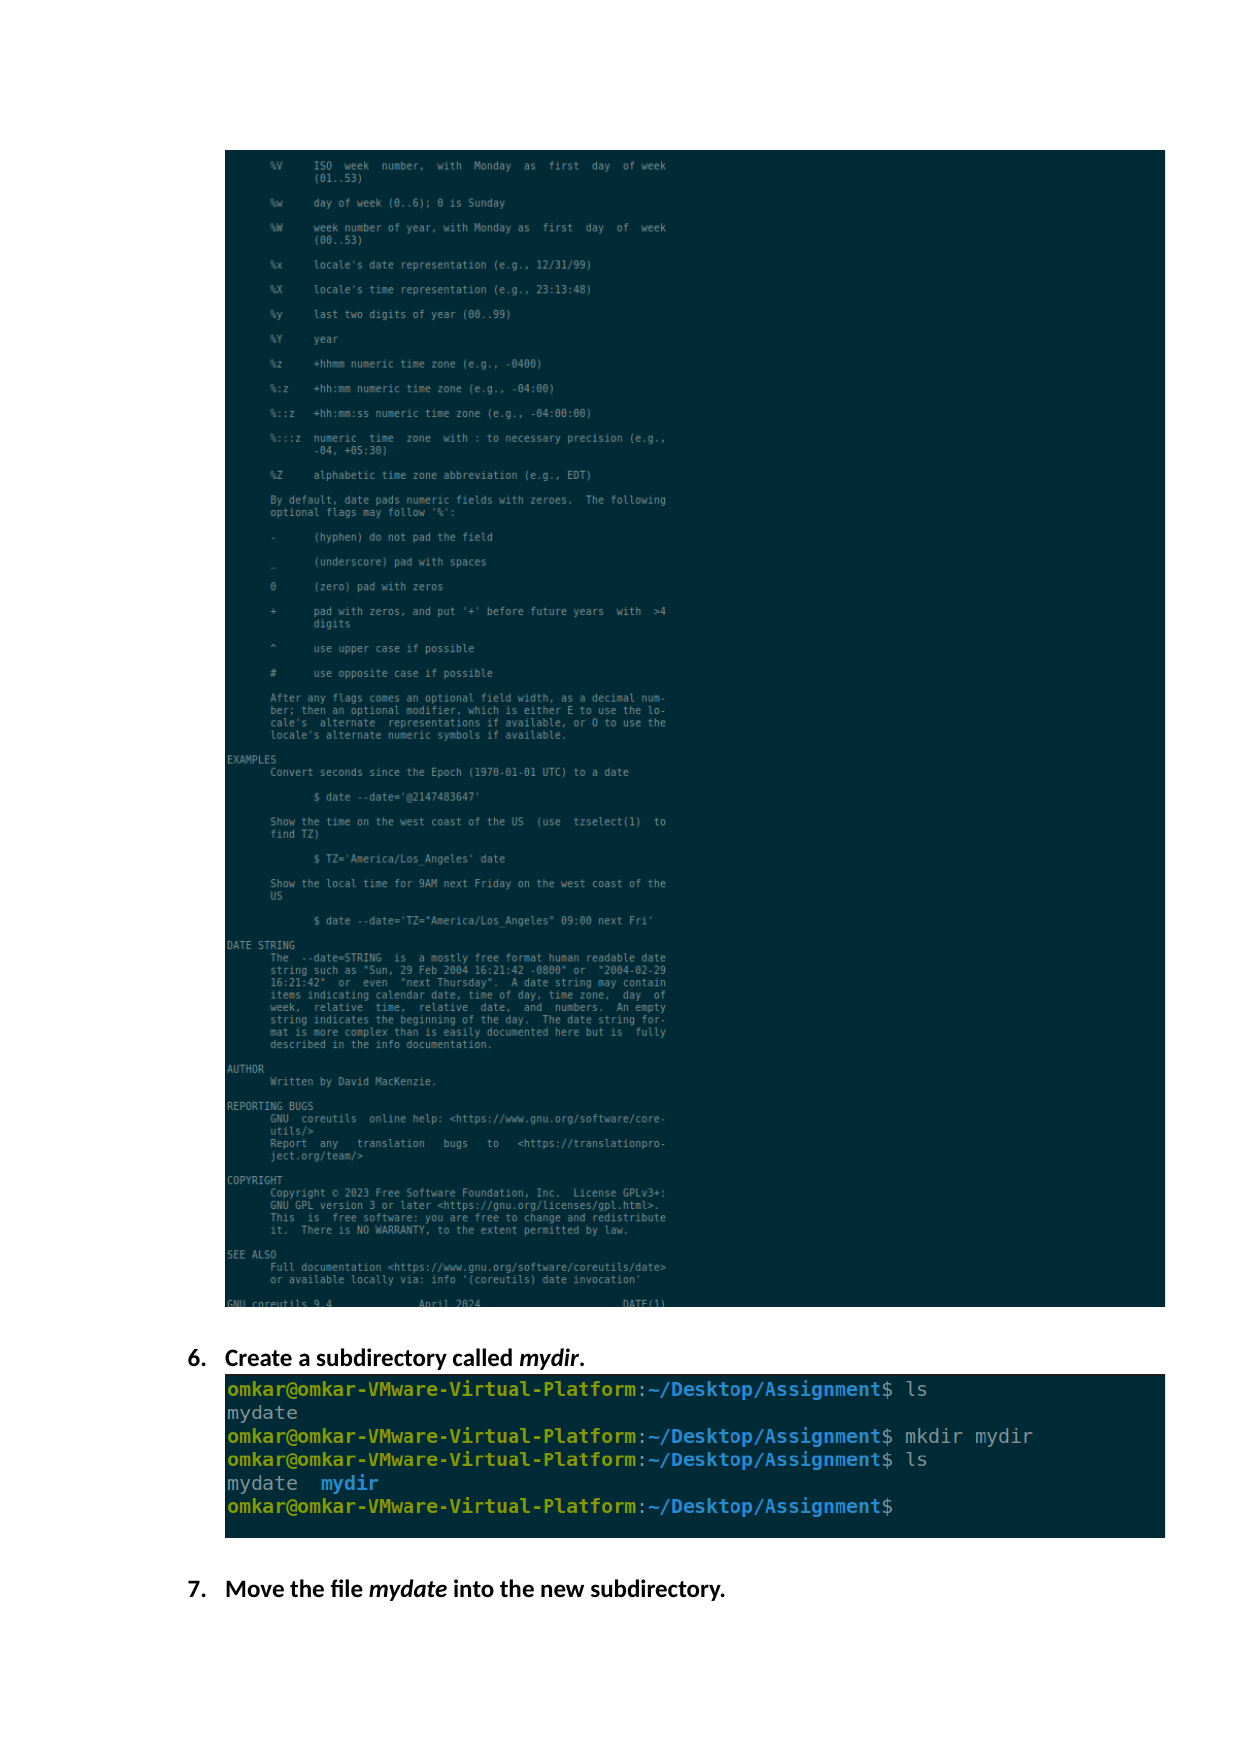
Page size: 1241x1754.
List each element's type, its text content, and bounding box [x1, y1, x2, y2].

picture [450, 1430, 460, 1442]
picture [358, 993, 369, 1000]
picture [415, 510, 424, 515]
picture [296, 968, 307, 975]
picture [321, 1265, 344, 1270]
picture [228, 1456, 250, 1465]
picture [470, 1191, 488, 1196]
picture [331, 472, 356, 478]
picture [579, 1430, 587, 1442]
picture [812, 1386, 821, 1399]
picture [445, 1140, 457, 1147]
picture [860, 1386, 868, 1395]
picture [442, 1202, 449, 1208]
picture [339, 820, 350, 825]
picture [445, 1030, 455, 1035]
picture [836, 1456, 857, 1465]
picture [812, 1503, 821, 1516]
picture [277, 1454, 320, 1468]
picture [509, 1456, 518, 1465]
picture [538, 385, 548, 392]
picture [323, 1453, 331, 1465]
picture [463, 1386, 472, 1395]
picture [562, 993, 573, 998]
picture [288, 1481, 296, 1487]
picture [241, 756, 256, 763]
picture [555, 1429, 564, 1442]
picture [469, 707, 480, 713]
picture [389, 919, 400, 923]
picture [476, 560, 485, 565]
picture [395, 558, 412, 567]
picture [296, 1018, 307, 1025]
picture [642, 696, 659, 701]
picture [525, 360, 536, 367]
picture [556, 1028, 566, 1035]
picture [407, 794, 416, 802]
picture [341, 671, 358, 678]
picture [655, 880, 665, 886]
picture [637, 1264, 647, 1270]
picture [369, 1430, 402, 1442]
picture [464, 721, 479, 726]
picture [543, 1191, 551, 1196]
picture [445, 732, 460, 740]
picture [567, 1386, 577, 1395]
picture [673, 1500, 694, 1512]
picture [642, 224, 664, 231]
picture [767, 1500, 775, 1512]
picture [253, 1429, 261, 1442]
picture [347, 1386, 355, 1395]
picture [642, 1214, 653, 1221]
picture [340, 1078, 350, 1085]
picture [470, 310, 480, 318]
picture [432, 956, 448, 961]
picture [450, 1454, 460, 1465]
picture [347, 510, 353, 518]
picture [661, 1501, 668, 1514]
picture [444, 882, 455, 887]
picture [427, 1456, 437, 1465]
picture [587, 224, 597, 231]
picture [263, 1386, 273, 1395]
picture [498, 1433, 506, 1442]
picture [339, 411, 350, 416]
picture [593, 1191, 609, 1196]
picture [519, 385, 529, 392]
picture [414, 535, 426, 542]
picture [543, 1265, 554, 1270]
picture [643, 954, 653, 961]
picture [362, 583, 375, 590]
picture [538, 919, 547, 924]
picture [520, 991, 529, 998]
picture [545, 1383, 553, 1395]
picture [477, 288, 486, 293]
picture [427, 1386, 437, 1395]
picture [315, 436, 338, 441]
picture [494, 1265, 503, 1270]
picture [696, 1433, 704, 1442]
picture [334, 1154, 350, 1159]
picture [520, 1453, 529, 1465]
picture [334, 1004, 342, 1010]
picture [376, 411, 399, 417]
picture [228, 1503, 250, 1512]
picture [755, 1384, 762, 1397]
picture [755, 1455, 762, 1467]
picture [467, 411, 480, 416]
picture [420, 387, 430, 392]
picture [371, 981, 387, 986]
picture [731, 1433, 740, 1442]
picture [860, 1433, 868, 1442]
picture [567, 1503, 577, 1512]
picture [347, 1433, 355, 1442]
picture [630, 707, 640, 713]
picture [263, 1456, 273, 1465]
picture [316, 199, 325, 206]
picture [347, 1456, 355, 1465]
picture [616, 1503, 635, 1512]
picture [543, 707, 554, 713]
picture [272, 1102, 278, 1109]
picture [358, 1041, 368, 1048]
picture [476, 1383, 494, 1395]
picture [321, 558, 344, 565]
picture [427, 1216, 443, 1221]
picture [371, 793, 381, 800]
picture [291, 496, 301, 503]
picture [708, 1429, 716, 1442]
picture [708, 1453, 716, 1465]
picture [463, 1227, 474, 1233]
picture [476, 1500, 494, 1512]
picture [253, 1382, 261, 1395]
picture [588, 993, 604, 998]
picture [532, 1203, 539, 1210]
picture [587, 1028, 597, 1035]
picture [393, 1264, 404, 1270]
picture [404, 1386, 413, 1395]
picture [417, 1386, 425, 1395]
picture [617, 696, 628, 701]
picture [271, 286, 281, 293]
picture [414, 1265, 423, 1272]
picture [488, 956, 498, 960]
picture [470, 1265, 486, 1272]
picture [414, 1115, 424, 1122]
picture [579, 1500, 587, 1512]
picture [509, 1433, 518, 1442]
picture [232, 1300, 241, 1307]
picture [346, 224, 375, 231]
picture [538, 719, 548, 726]
picture [408, 696, 418, 701]
picture [755, 1431, 762, 1444]
picture [602, 1433, 612, 1442]
picture [352, 447, 359, 454]
picture [470, 979, 480, 986]
picture [661, 1455, 668, 1467]
picture [308, 1041, 321, 1048]
picture [532, 1117, 548, 1124]
picture [228, 1433, 250, 1442]
picture [377, 696, 393, 701]
picture [538, 1028, 548, 1035]
picture [272, 1041, 281, 1048]
picture [906, 1433, 915, 1442]
picture [513, 360, 522, 367]
picture [860, 1503, 868, 1512]
picture [271, 1030, 282, 1035]
picture [509, 1503, 518, 1512]
picture [339, 647, 359, 653]
picture [353, 1203, 362, 1208]
picture [451, 966, 461, 973]
picture [885, 1499, 892, 1515]
picture [642, 163, 664, 169]
picture [537, 608, 546, 615]
picture [401, 820, 417, 825]
picture [790, 1503, 798, 1512]
picture [767, 1383, 775, 1395]
picture [372, 1265, 381, 1270]
picture [404, 1456, 413, 1465]
picture [426, 1043, 449, 1048]
picture [271, 162, 282, 169]
picture [567, 1456, 577, 1465]
picture [427, 1503, 437, 1512]
picture [599, 708, 609, 714]
picture [370, 1480, 378, 1489]
picture [545, 1500, 553, 1512]
picture [825, 1503, 833, 1512]
picture [507, 1265, 513, 1272]
picture [321, 360, 344, 367]
picture [275, 510, 282, 517]
picture [731, 1456, 740, 1465]
picture [506, 436, 517, 441]
picture [339, 387, 350, 392]
picture [263, 1503, 273, 1512]
picture [389, 534, 404, 540]
picture [538, 409, 547, 417]
picture [600, 1203, 610, 1210]
picture [371, 533, 377, 540]
picture [427, 855, 449, 864]
picture [315, 609, 321, 616]
picture [708, 1499, 716, 1512]
picture [371, 917, 381, 924]
picture [273, 818, 284, 825]
picture [637, 498, 647, 503]
picture [328, 534, 356, 542]
picture [508, 473, 517, 478]
picture [658, 966, 666, 972]
picture [374, 968, 387, 973]
picture [494, 818, 505, 825]
picture [345, 1476, 354, 1489]
picture [509, 1386, 518, 1395]
picture [328, 224, 337, 231]
picture [600, 164, 610, 170]
picture [426, 1018, 437, 1022]
picture [507, 721, 523, 726]
picture [618, 1004, 628, 1010]
picture [463, 1452, 472, 1465]
picture [271, 360, 280, 367]
picture [414, 609, 426, 614]
picture [451, 696, 461, 701]
picture [790, 1456, 798, 1465]
picture [488, 1216, 498, 1220]
picture [976, 1433, 982, 1442]
picture [482, 855, 492, 862]
picture [334, 708, 344, 714]
picture [494, 1203, 511, 1210]
picture [396, 991, 418, 998]
picture [579, 1454, 587, 1465]
picture [346, 496, 356, 503]
picture [253, 1453, 261, 1465]
picture [321, 1116, 336, 1122]
picture [334, 794, 342, 800]
picture [346, 696, 356, 703]
picture [624, 1018, 635, 1025]
picture [228, 1410, 234, 1418]
picture [371, 954, 381, 961]
picture [612, 1228, 622, 1233]
picture [563, 882, 572, 887]
picture [599, 981, 610, 986]
picture [495, 1190, 503, 1196]
picture [284, 993, 300, 998]
picture [315, 1154, 321, 1161]
picture [408, 857, 417, 862]
picture [328, 731, 336, 738]
picture [421, 880, 437, 887]
picture [600, 882, 615, 887]
picture [545, 1430, 553, 1442]
picture [593, 1264, 608, 1270]
picture [432, 1191, 443, 1196]
picture [271, 707, 282, 714]
picture [349, 1189, 356, 1196]
picture [594, 1278, 603, 1283]
picture [575, 262, 585, 267]
picture [591, 1382, 599, 1395]
picture [602, 1456, 612, 1465]
picture [309, 1227, 319, 1233]
picture [555, 1499, 564, 1512]
picture [309, 880, 319, 887]
picture [731, 1503, 740, 1512]
picture [408, 263, 418, 270]
picture [309, 696, 319, 701]
picture [520, 1382, 529, 1395]
picture [445, 387, 461, 392]
picture [395, 473, 406, 478]
picture [274, 880, 294, 887]
picture [322, 1480, 342, 1493]
picture [579, 1383, 587, 1395]
picture [489, 1029, 502, 1035]
picture [488, 1016, 498, 1023]
picture [563, 696, 572, 701]
picture [531, 1214, 560, 1223]
picture [277, 1383, 320, 1398]
picture [389, 1216, 400, 1221]
picture [568, 1117, 576, 1124]
picture [323, 1499, 331, 1512]
picture [630, 1142, 647, 1148]
picture [600, 954, 622, 961]
picture [444, 1018, 455, 1025]
picture [404, 1433, 413, 1442]
picture [494, 880, 505, 887]
picture [520, 1499, 529, 1512]
picture [673, 1430, 694, 1442]
picture [232, 1065, 239, 1072]
picture [369, 1383, 402, 1395]
picture [507, 917, 529, 926]
picture [989, 1435, 994, 1445]
picture [470, 473, 479, 478]
picture [271, 471, 280, 478]
picture [767, 1454, 775, 1465]
picture [303, 1080, 313, 1085]
picture [731, 1386, 740, 1395]
picture [346, 968, 355, 973]
picture [408, 226, 424, 232]
picture [605, 1117, 616, 1122]
picture [790, 1386, 798, 1395]
picture [501, 164, 511, 170]
picture [616, 1433, 635, 1442]
picture [555, 1382, 564, 1395]
picture [538, 732, 548, 738]
picture [616, 1386, 635, 1395]
picture [408, 1189, 418, 1196]
picture [473, 201, 488, 206]
picture [602, 1503, 612, 1512]
picture [376, 882, 387, 887]
picture [277, 1430, 320, 1445]
picture [673, 1454, 694, 1465]
picture [421, 473, 436, 478]
picture [581, 917, 591, 924]
picture [569, 1214, 585, 1221]
picture [229, 941, 239, 949]
picture [498, 1456, 506, 1465]
picture [778, 1433, 786, 1442]
picture [309, 1189, 319, 1198]
picture [696, 1386, 704, 1395]
picture [606, 820, 614, 825]
picture [369, 1500, 402, 1512]
picture [389, 1005, 399, 1010]
picture [885, 1429, 892, 1445]
picture [575, 409, 585, 417]
picture [271, 199, 282, 206]
picture [323, 162, 332, 169]
picture [743, 1386, 752, 1399]
picture [345, 162, 368, 169]
picture [631, 993, 640, 999]
picture [396, 721, 406, 727]
picture [427, 695, 441, 703]
picture [506, 1117, 523, 1122]
picture [328, 917, 342, 924]
picture [445, 472, 460, 478]
picture [494, 310, 505, 317]
picture [376, 498, 389, 505]
picture [778, 1503, 786, 1512]
picture [346, 1216, 356, 1220]
picture [253, 1499, 261, 1512]
picture [526, 979, 540, 986]
picture [475, 162, 498, 169]
picture [371, 1117, 381, 1122]
picture [240, 1102, 247, 1109]
picture [272, 1302, 282, 1307]
picture [519, 882, 529, 887]
picture [439, 362, 455, 367]
picture [885, 1382, 892, 1398]
picture [417, 1503, 425, 1512]
picture [545, 1454, 553, 1465]
picture [481, 993, 492, 998]
picture [365, 732, 373, 738]
picture [513, 818, 520, 825]
picture [321, 385, 332, 391]
picture [426, 720, 441, 726]
picture [627, 1300, 634, 1307]
picture [606, 1276, 614, 1283]
picture [593, 497, 604, 503]
picture [825, 1386, 833, 1395]
picture [812, 1433, 821, 1446]
picture [404, 1503, 413, 1512]
picture [401, 1016, 418, 1025]
picture [439, 820, 449, 825]
picture [309, 498, 319, 503]
picture [269, 1251, 276, 1258]
picture [230, 1251, 236, 1258]
picture [743, 1503, 752, 1516]
picture [300, 510, 313, 515]
picture [275, 1201, 284, 1208]
picture [507, 733, 517, 738]
picture [520, 1429, 529, 1442]
picture [767, 1430, 775, 1442]
picture [334, 1433, 343, 1442]
picture [359, 1278, 368, 1283]
picture [506, 1030, 529, 1035]
picture [550, 954, 579, 961]
picture [616, 1456, 635, 1465]
picture [380, 708, 389, 713]
picture [550, 498, 560, 503]
picture [463, 1503, 472, 1512]
picture [581, 981, 591, 988]
picture [556, 1004, 585, 1010]
picture [501, 1228, 511, 1233]
picture [401, 1029, 418, 1035]
picture [860, 1456, 868, 1465]
picture [476, 1454, 494, 1465]
picture [321, 410, 332, 416]
picture [463, 1433, 472, 1442]
picture [309, 707, 325, 713]
picture [235, 1177, 247, 1184]
picture [825, 1456, 833, 1465]
picture [383, 162, 412, 169]
picture [498, 1386, 506, 1395]
picture [279, 770, 288, 775]
list Move the file mydate into the new subdirectory. [187, 1573, 1090, 1603]
picture [271, 1115, 284, 1122]
picture [417, 1456, 425, 1465]
picture [569, 1016, 579, 1023]
picture [277, 1500, 320, 1515]
picture [228, 1386, 250, 1395]
picture [526, 1004, 542, 1010]
picture [417, 1433, 425, 1442]
picture [778, 1456, 786, 1465]
picture [475, 1117, 485, 1123]
picture [612, 966, 627, 973]
picture [494, 1276, 509, 1283]
picture [450, 1500, 460, 1512]
picture [408, 288, 418, 294]
picture [444, 979, 455, 986]
picture [358, 199, 380, 206]
picture [599, 1214, 610, 1221]
picture [271, 1004, 293, 1010]
picture [315, 671, 324, 676]
picture [323, 1382, 331, 1395]
picture [606, 769, 616, 775]
picture [382, 436, 393, 441]
picture [334, 1456, 343, 1465]
picture [790, 1433, 798, 1442]
picture [420, 1301, 429, 1307]
picture [389, 795, 400, 799]
picture [352, 855, 369, 862]
picture [254, 1065, 263, 1072]
picture [414, 769, 424, 775]
picture [371, 261, 381, 268]
picture [475, 224, 511, 232]
picture [885, 1453, 892, 1468]
picture [825, 1433, 833, 1442]
picture [563, 917, 573, 924]
picture [498, 1503, 506, 1512]
picture [563, 1203, 573, 1208]
picture [271, 261, 278, 268]
picture [661, 1384, 668, 1397]
picture [433, 917, 449, 924]
picture [507, 1016, 517, 1023]
picture [708, 1382, 716, 1395]
picture [439, 1004, 447, 1010]
picture [438, 609, 449, 616]
picture [321, 1276, 330, 1283]
picture [778, 1386, 786, 1395]
picture [444, 1265, 461, 1270]
picture [271, 224, 282, 231]
picture [228, 1480, 234, 1489]
picture [543, 880, 554, 887]
picture [413, 362, 424, 367]
picture [439, 288, 449, 293]
picture [696, 1456, 704, 1465]
picture [532, 695, 540, 701]
picture [402, 1080, 416, 1085]
picture [543, 820, 560, 825]
picture [569, 1226, 579, 1233]
picture [482, 496, 491, 503]
picture [285, 820, 295, 825]
picture [696, 1503, 704, 1512]
picture [288, 1411, 296, 1416]
picture [836, 1433, 857, 1442]
picture [755, 1501, 762, 1514]
picture [347, 1503, 355, 1512]
picture [383, 818, 393, 825]
picture [836, 1503, 857, 1512]
picture [263, 1433, 273, 1442]
picture [476, 1430, 494, 1442]
picture [358, 387, 381, 392]
picture [495, 201, 504, 207]
picture [544, 1276, 554, 1283]
picture [383, 1016, 393, 1023]
picture [321, 236, 332, 243]
picture [812, 1456, 821, 1469]
picture [743, 1433, 752, 1446]
picture [426, 967, 437, 973]
picture [334, 1503, 343, 1512]
picture [743, 1456, 752, 1469]
picture [364, 510, 375, 516]
picture [450, 1383, 460, 1395]
picture [353, 1030, 368, 1037]
picture [376, 1226, 389, 1233]
picture [433, 991, 447, 998]
picture [371, 1142, 381, 1147]
picture [314, 226, 325, 231]
picture [369, 1454, 402, 1465]
picture [591, 1429, 599, 1442]
picture [525, 955, 540, 961]
picture [382, 288, 393, 293]
list Create a subdirectory called mydir. [187, 1342, 1090, 1372]
picture [407, 498, 430, 503]
picture [513, 1191, 523, 1196]
picture [271, 496, 282, 505]
picture [591, 1499, 599, 1512]
picture [661, 1431, 668, 1444]
picture [538, 966, 560, 973]
picture [343, 770, 352, 775]
picture [309, 818, 319, 825]
picture [323, 1429, 331, 1442]
picture [334, 1386, 343, 1395]
picture [555, 1453, 564, 1465]
picture [376, 1078, 390, 1085]
picture [637, 1005, 653, 1012]
picture [427, 1433, 437, 1442]
picture [329, 967, 338, 973]
picture [242, 1482, 247, 1492]
picture [599, 919, 610, 924]
picture [414, 436, 430, 441]
picture [919, 1429, 923, 1442]
picture [228, 1102, 236, 1109]
picture [408, 1041, 414, 1048]
picture [613, 436, 622, 441]
picture [454, 793, 467, 800]
picture [321, 1016, 332, 1023]
picture [438, 411, 449, 416]
picture [444, 534, 455, 540]
picture [355, 708, 361, 715]
picture [445, 671, 451, 678]
picture [359, 820, 369, 825]
picture [439, 263, 449, 268]
picture [352, 362, 375, 367]
picture [630, 979, 645, 985]
picture [303, 1263, 309, 1270]
picture [389, 733, 412, 738]
picture [602, 1386, 612, 1395]
picture [300, 1201, 310, 1208]
picture [407, 981, 418, 986]
picture [358, 1226, 369, 1233]
picture [594, 694, 609, 701]
picture [315, 954, 325, 961]
picture [655, 719, 665, 726]
picture [278, 1191, 288, 1198]
picture [396, 1226, 412, 1233]
picture [673, 1383, 694, 1395]
picture [438, 770, 445, 777]
picture [476, 263, 486, 268]
picture [278, 954, 288, 961]
picture [396, 1141, 404, 1147]
picture [567, 1433, 577, 1442]
picture [324, 1142, 332, 1147]
picture [550, 1016, 560, 1023]
picture [836, 1386, 857, 1395]
picture [591, 1453, 599, 1465]
picture [395, 1117, 406, 1122]
